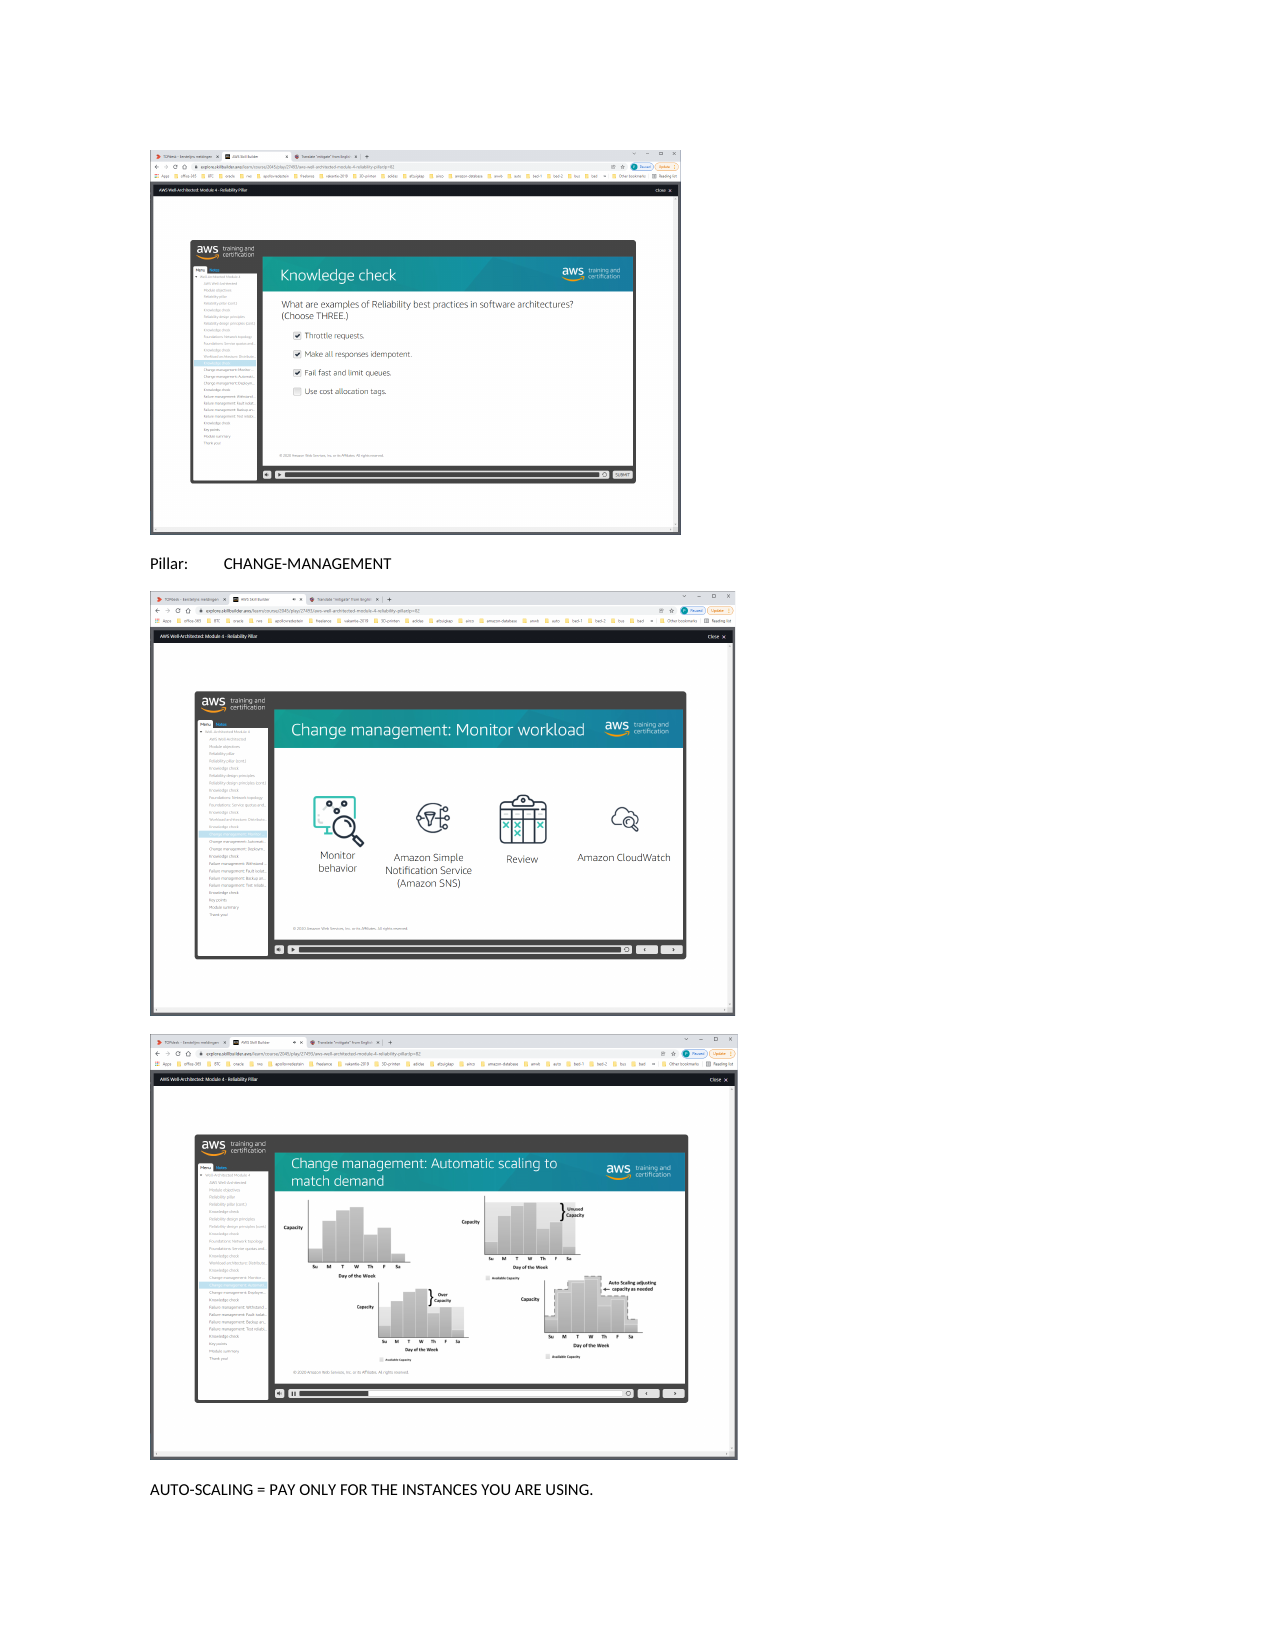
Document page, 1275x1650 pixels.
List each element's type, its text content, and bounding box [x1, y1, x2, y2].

picture [150, 1034, 738, 1460]
picture [150, 591, 736, 1016]
text AUTO-SCALING = PAY ONLY FOR THE INSTANCES YOU ARE USING. [150, 1479, 1125, 1499]
picture [150, 150, 681, 535]
text Pillar: CHANGE-MANAGEMENT [150, 553, 1125, 573]
